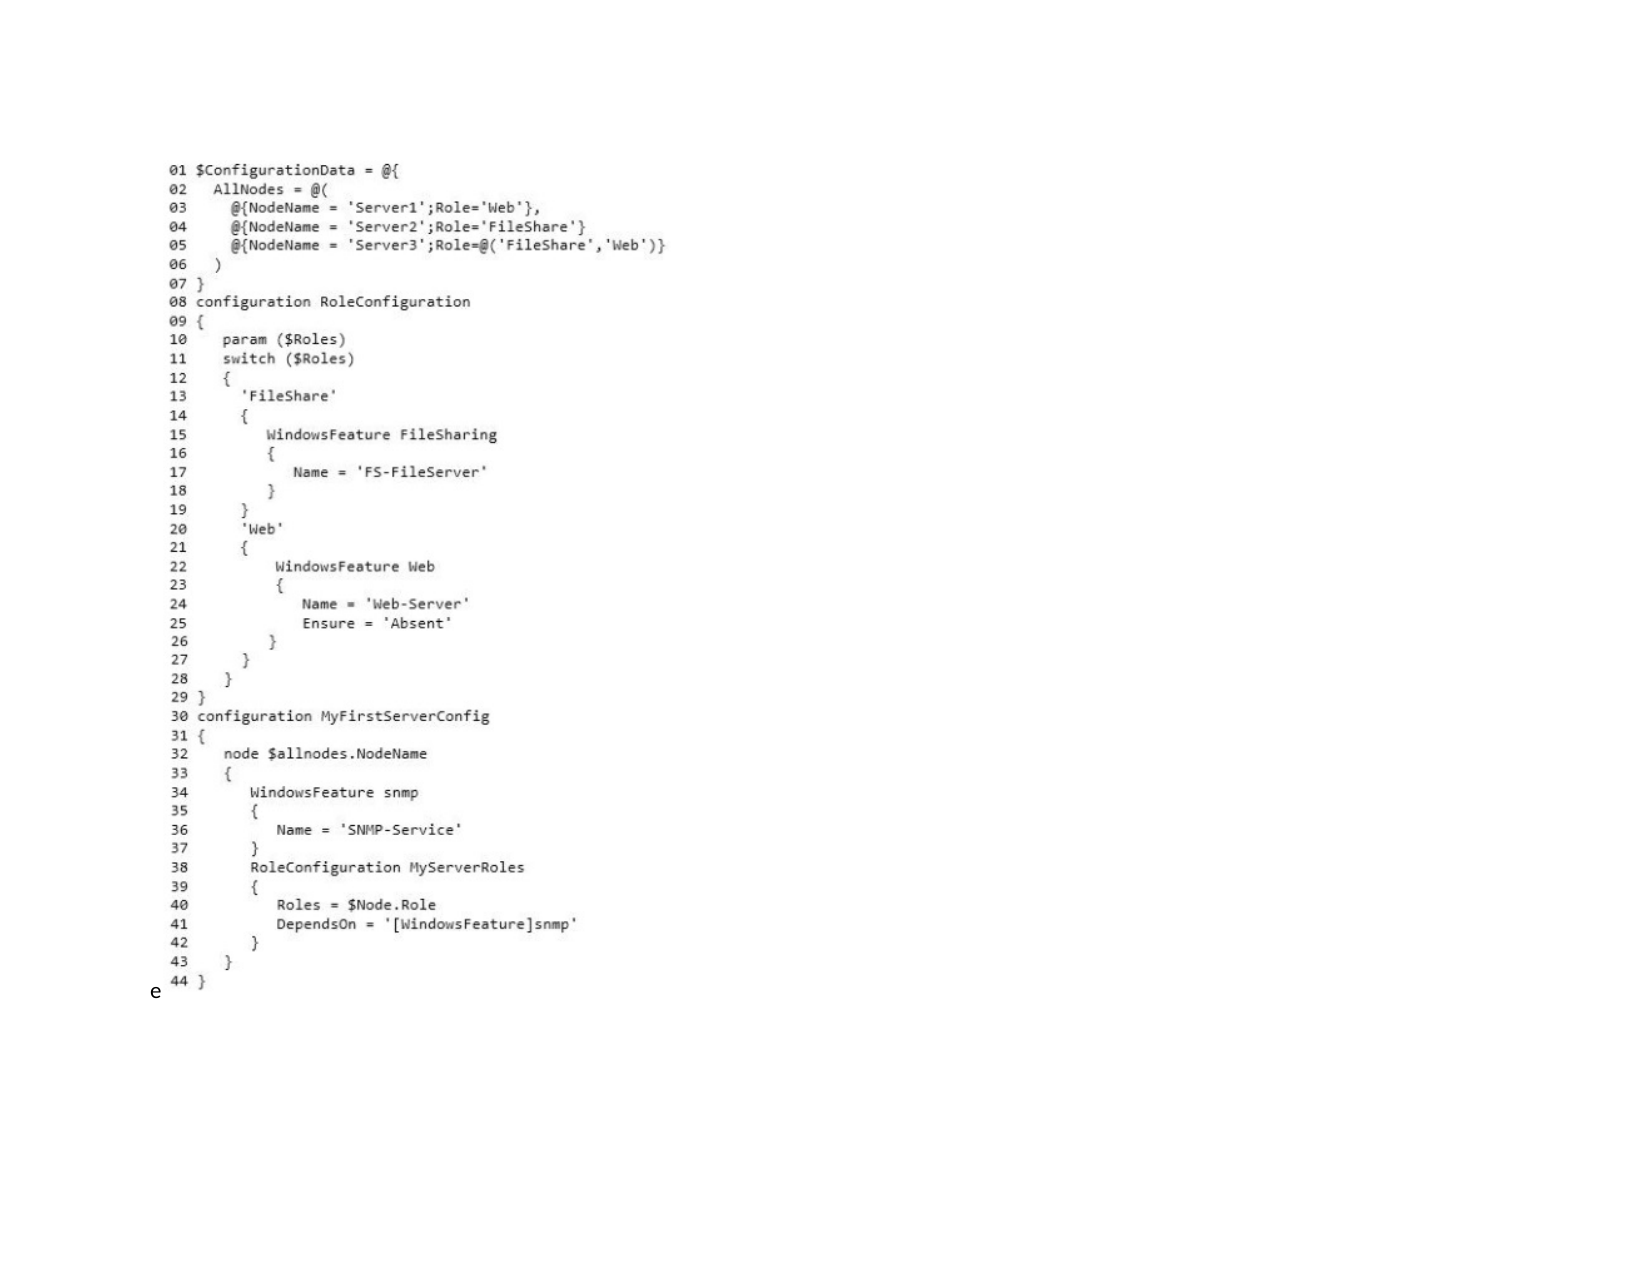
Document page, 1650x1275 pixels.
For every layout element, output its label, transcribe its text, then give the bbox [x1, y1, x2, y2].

picture [161, 150, 693, 999]
